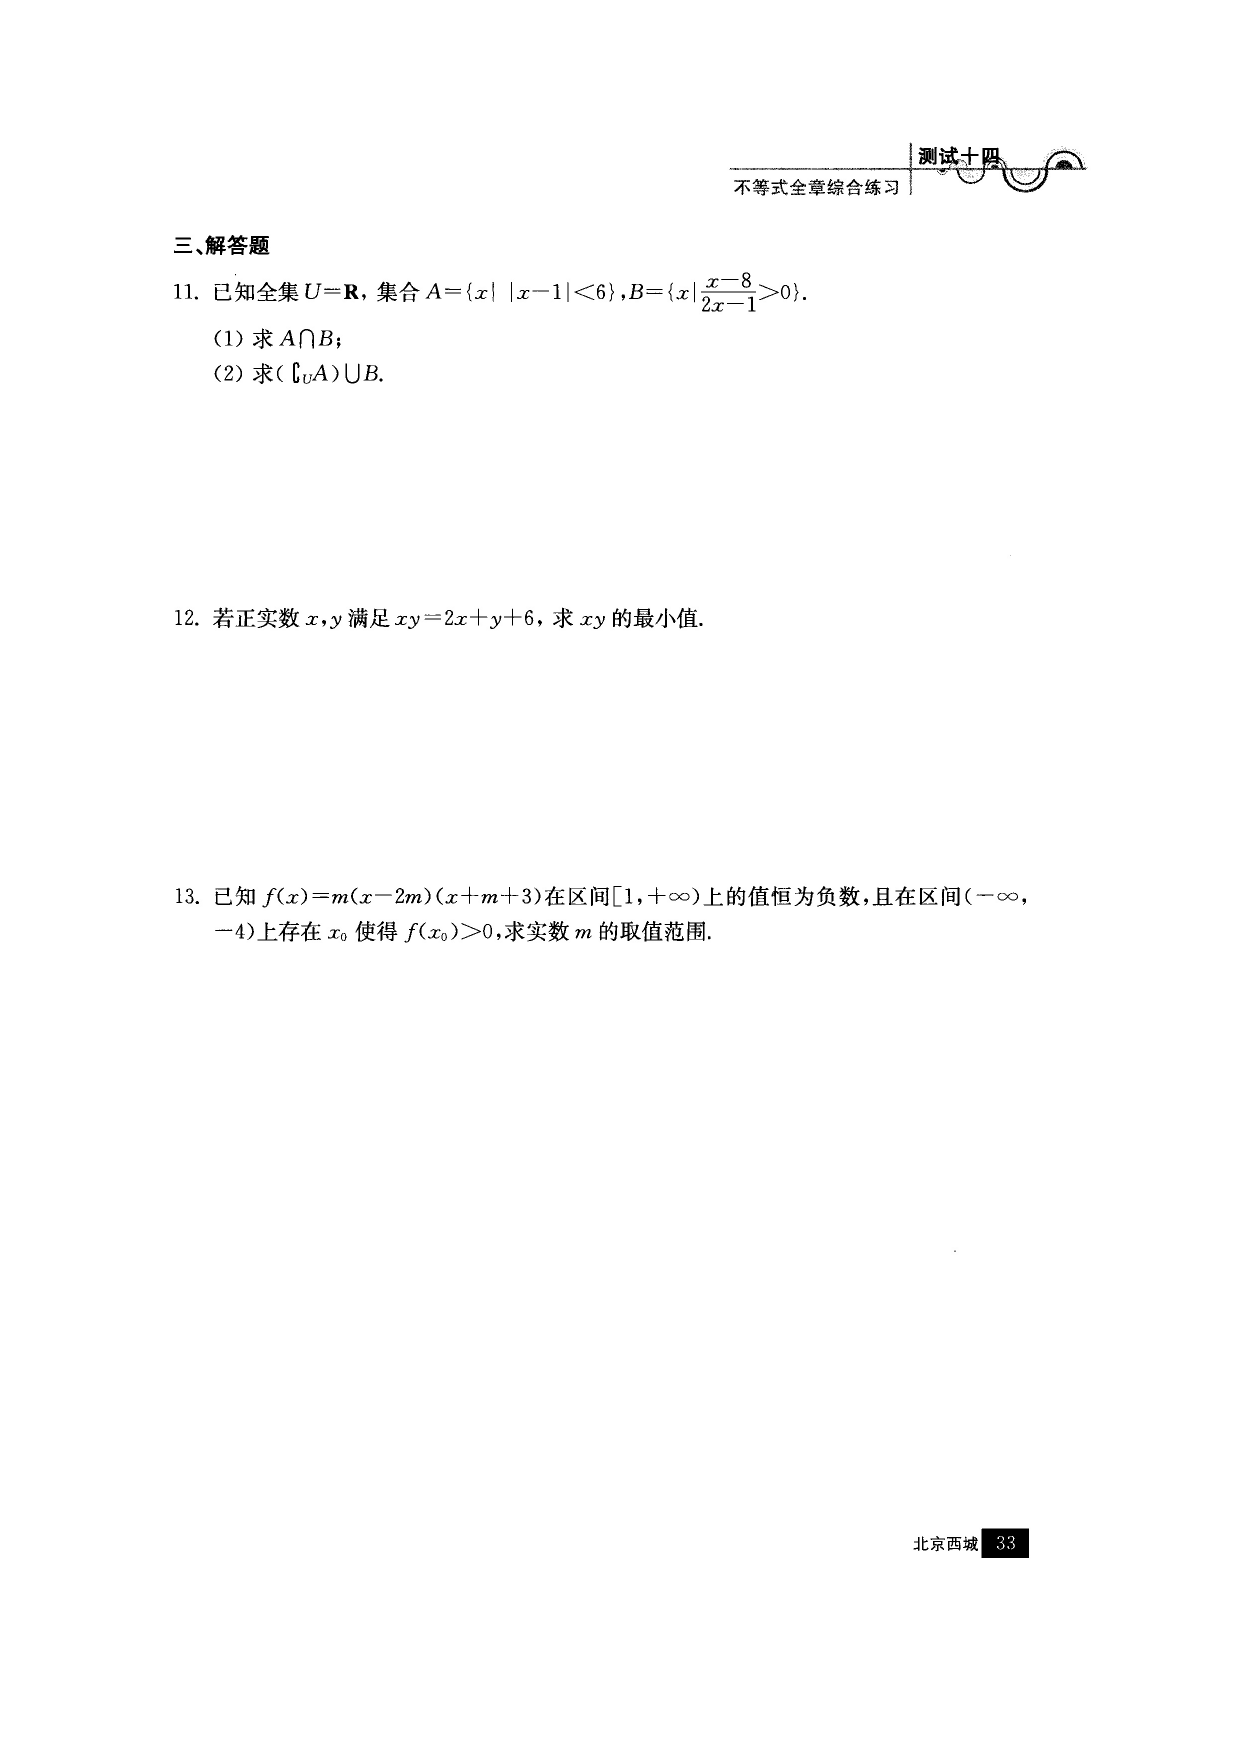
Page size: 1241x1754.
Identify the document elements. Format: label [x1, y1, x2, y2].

picture [126, 118, 1115, 1579]
